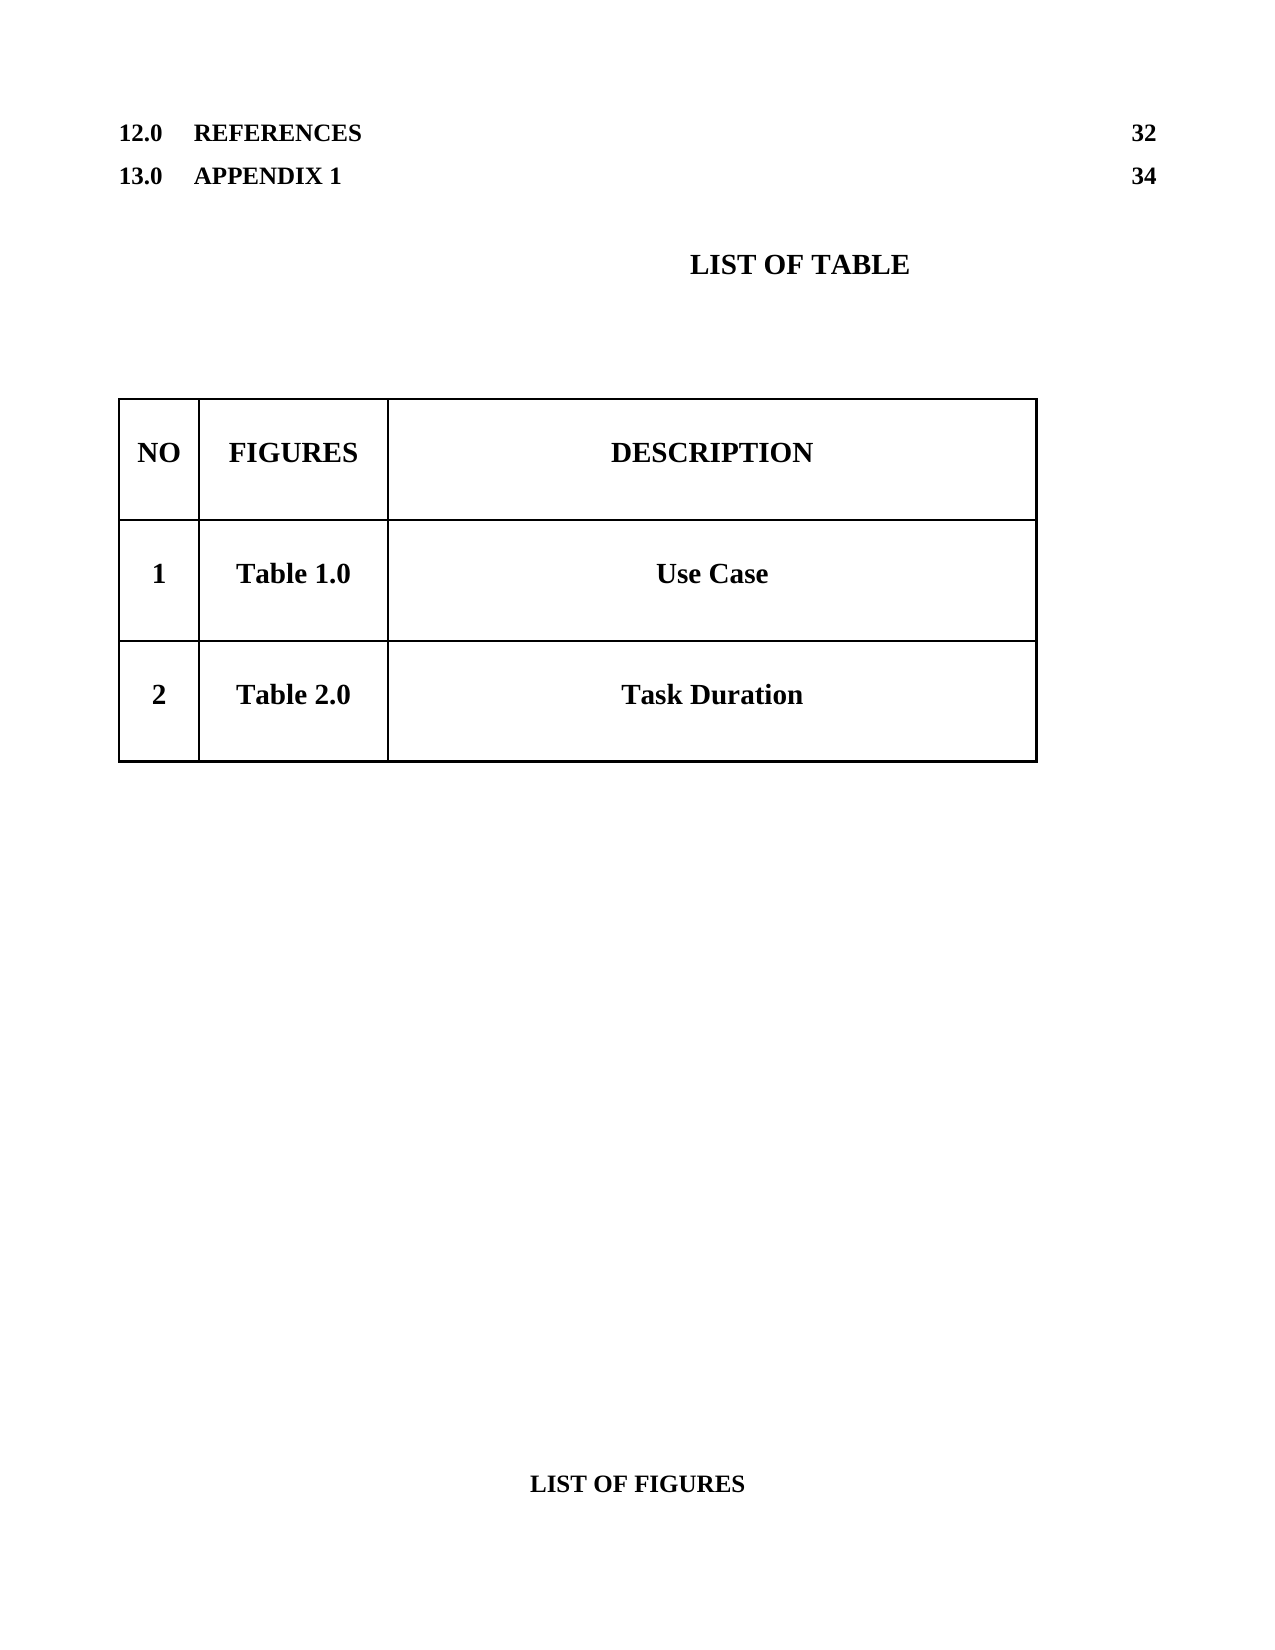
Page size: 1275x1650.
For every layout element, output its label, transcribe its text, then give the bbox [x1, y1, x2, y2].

text LIST OF FIGURES [118, 1469, 1157, 1497]
table_cell Task Duration [389, 642, 1035, 760]
text LIST OF TABLE [443, 247, 1157, 281]
table_header FIGURES [200, 400, 387, 519]
table_cell 2 [120, 642, 198, 760]
table_cell 1 [120, 521, 198, 639]
table_cell Table 1.0 [200, 521, 387, 639]
table_cell Table 2.0 [200, 642, 387, 760]
table_header NO [120, 400, 198, 519]
table_header DESCRIPTION [389, 400, 1035, 519]
table_cell Use Case [389, 521, 1035, 639]
